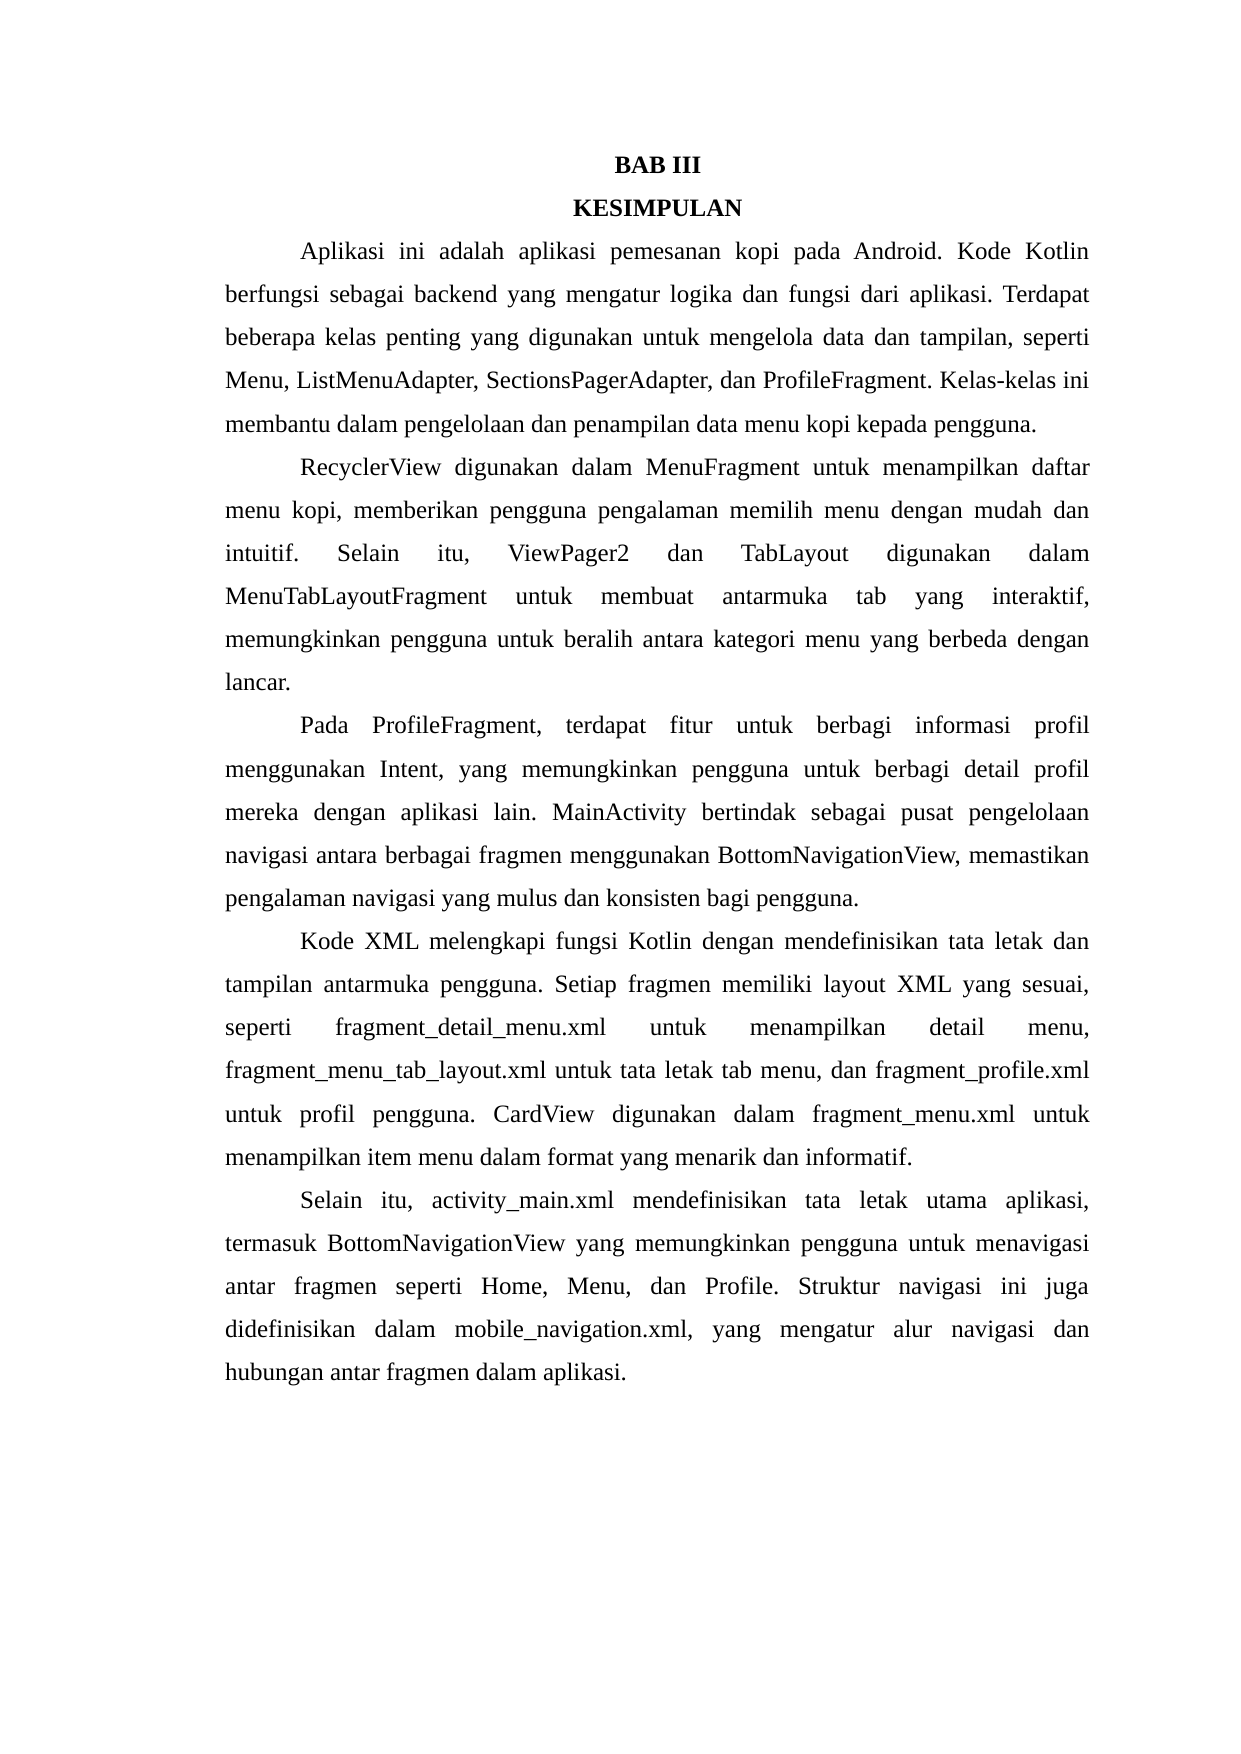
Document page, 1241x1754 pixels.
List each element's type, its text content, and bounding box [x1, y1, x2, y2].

list Pada ProfileFragment, terdapat fitur untuk berbagi informasi profil menggunakan Intent, yang memungkinkan pengguna untuk berbagi detail profil mereka dengan aplikasi lain. MainActivity bertindak sebagai pusat pengelolaan navigasi antara berbagai fragmen menggunakan BottomNavigationView, memastikan pengalaman navigasi yang mulus dan konsisten bagi pengguna. [225, 711, 1090, 912]
list BAB III [225, 150, 1090, 179]
list Selain itu, activity_main.xml mendefinisikan tata letak utama aplikasi, termasuk BottomNavigationView yang memungkinkan pengguna untuk menavigasi antar fragmen seperti Home, Menu, dan Profile. Struktur navigasi ini juga didefinisikan dalam mobile_navigation.xml, yang mengatur alur navigasi dan hubungan antar fragmen dalam aplikasi. [225, 1185, 1090, 1386]
list Kode XML melengkapi fungsi Kotlin dengan mendefinisikan tata letak dan tampilan antarmuka pengguna. Setiap fragmen memiliki layout XML yang sesuai, seperti fragment_detail_menu.xml untuk menampilkan detail menu, fragment_menu_tab_layout.xml untuk tata letak tab menu, dan fragment_profile.xml untuk profil pengguna. CardView digunakan dalam fragment_menu.xml untuk menampilkan item menu dalam format yang menarik dan informatif. [225, 926, 1090, 1171]
list Aplikasi ini adalah aplikasi pemesanan kopi pada Android. Kode Kotlin berfungsi sebagai backend yang mengatur logika dan fungsi dari aplikasi. Terdapat beberapa kelas penting yang digunakan untuk mengelola data dan tampilan, seperti Menu, ListMenuAdapter, SectionsPagerAdapter, dan ProfileFragment. Kelas-kelas ini membantu dalam pengelolaan dan penampilan data menu kopi kepada pengguna. [225, 236, 1090, 437]
list KESIMPULAN [225, 193, 1090, 222]
list RecyclerView digunakan dalam MenuFragment untuk menampilkan daftar menu kopi, memberikan pengguna pengalaman memilih menu dengan mudah dan intuitif. Selain itu, ViewPager2 dan TabLayout digunakan dalam MenuTabLayoutFragment untuk membuat antarmuka tab yang interaktif, memungkinkan pengguna untuk beralih antara kategori menu yang berbeda dengan lancar. [225, 452, 1090, 696]
